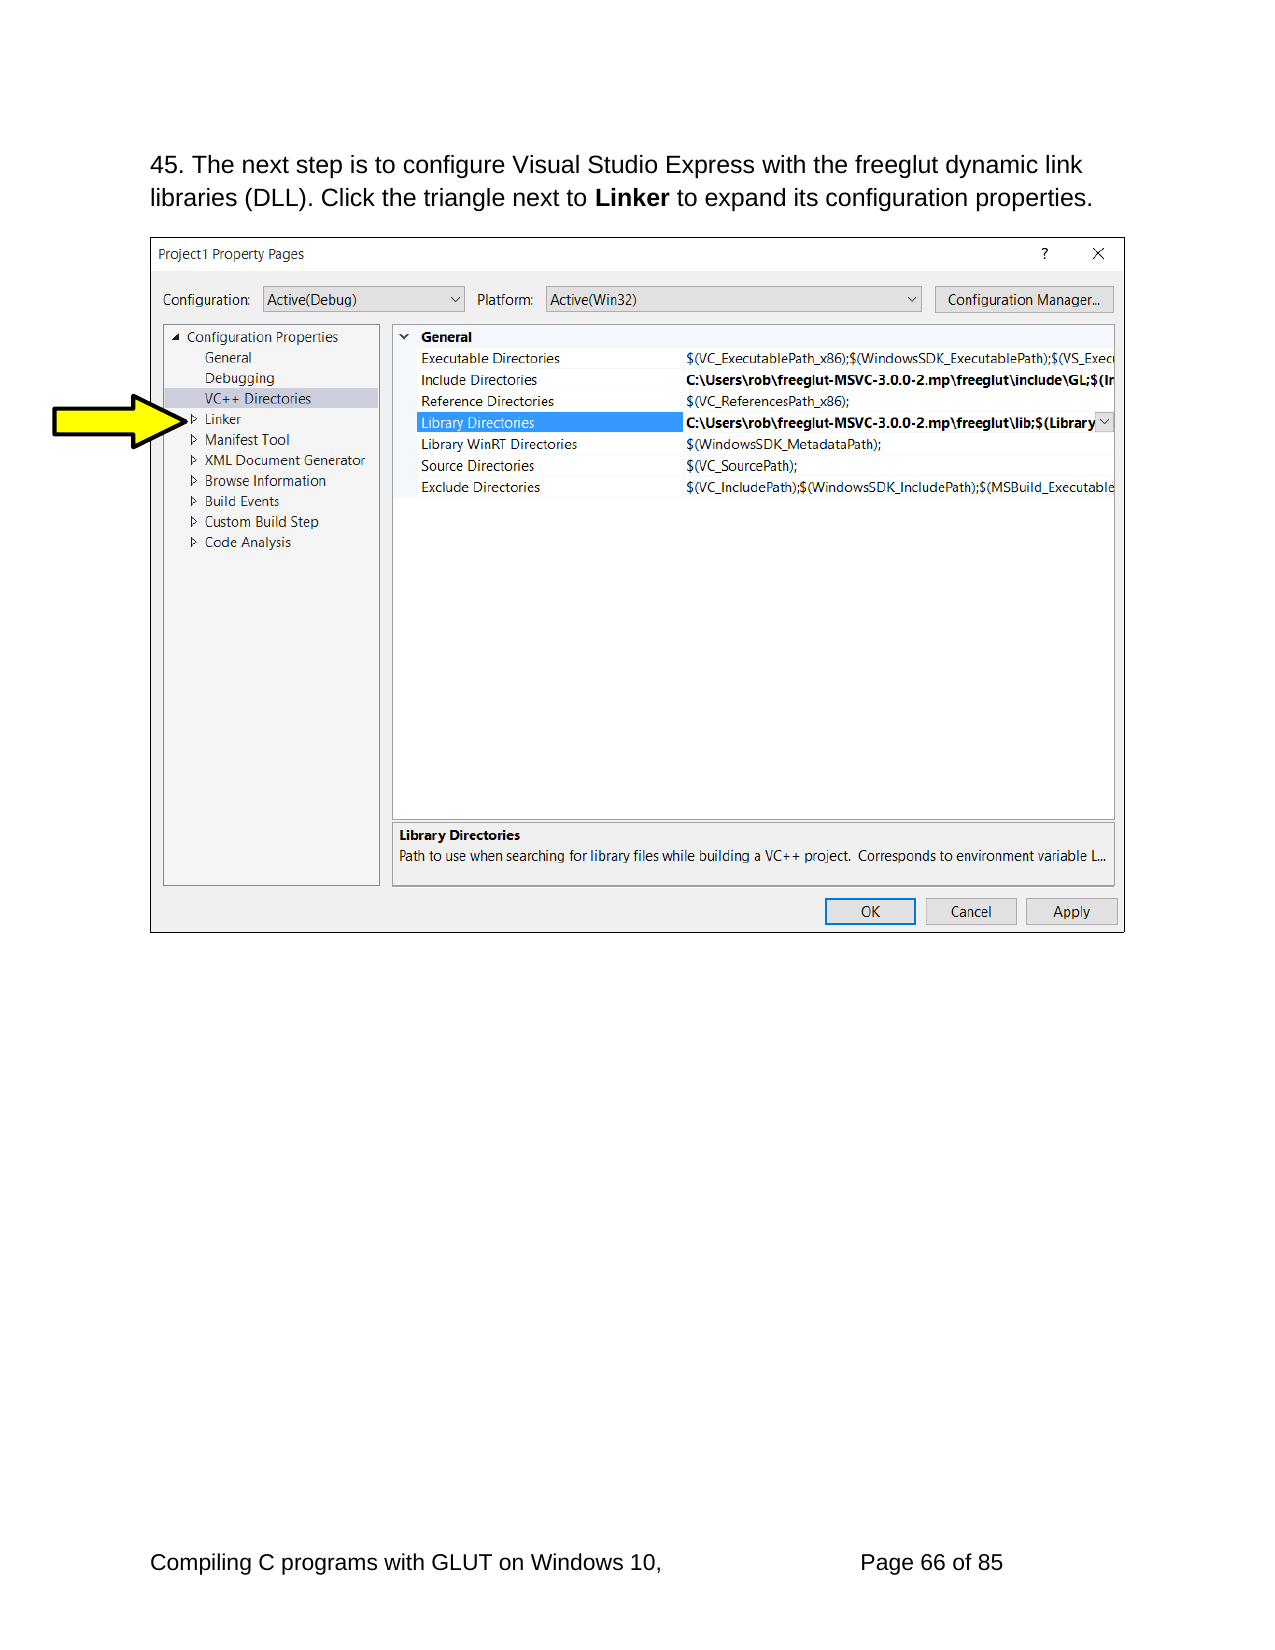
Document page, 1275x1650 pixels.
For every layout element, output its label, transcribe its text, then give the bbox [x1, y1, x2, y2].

picture [151, 238, 1124, 932]
text 45. The next step is to configure Visual Studio Express with the freeglut dynamic link libraries (DLL). Click the triangle next to Linker to expand its configuration properties. [150, 150, 1125, 212]
